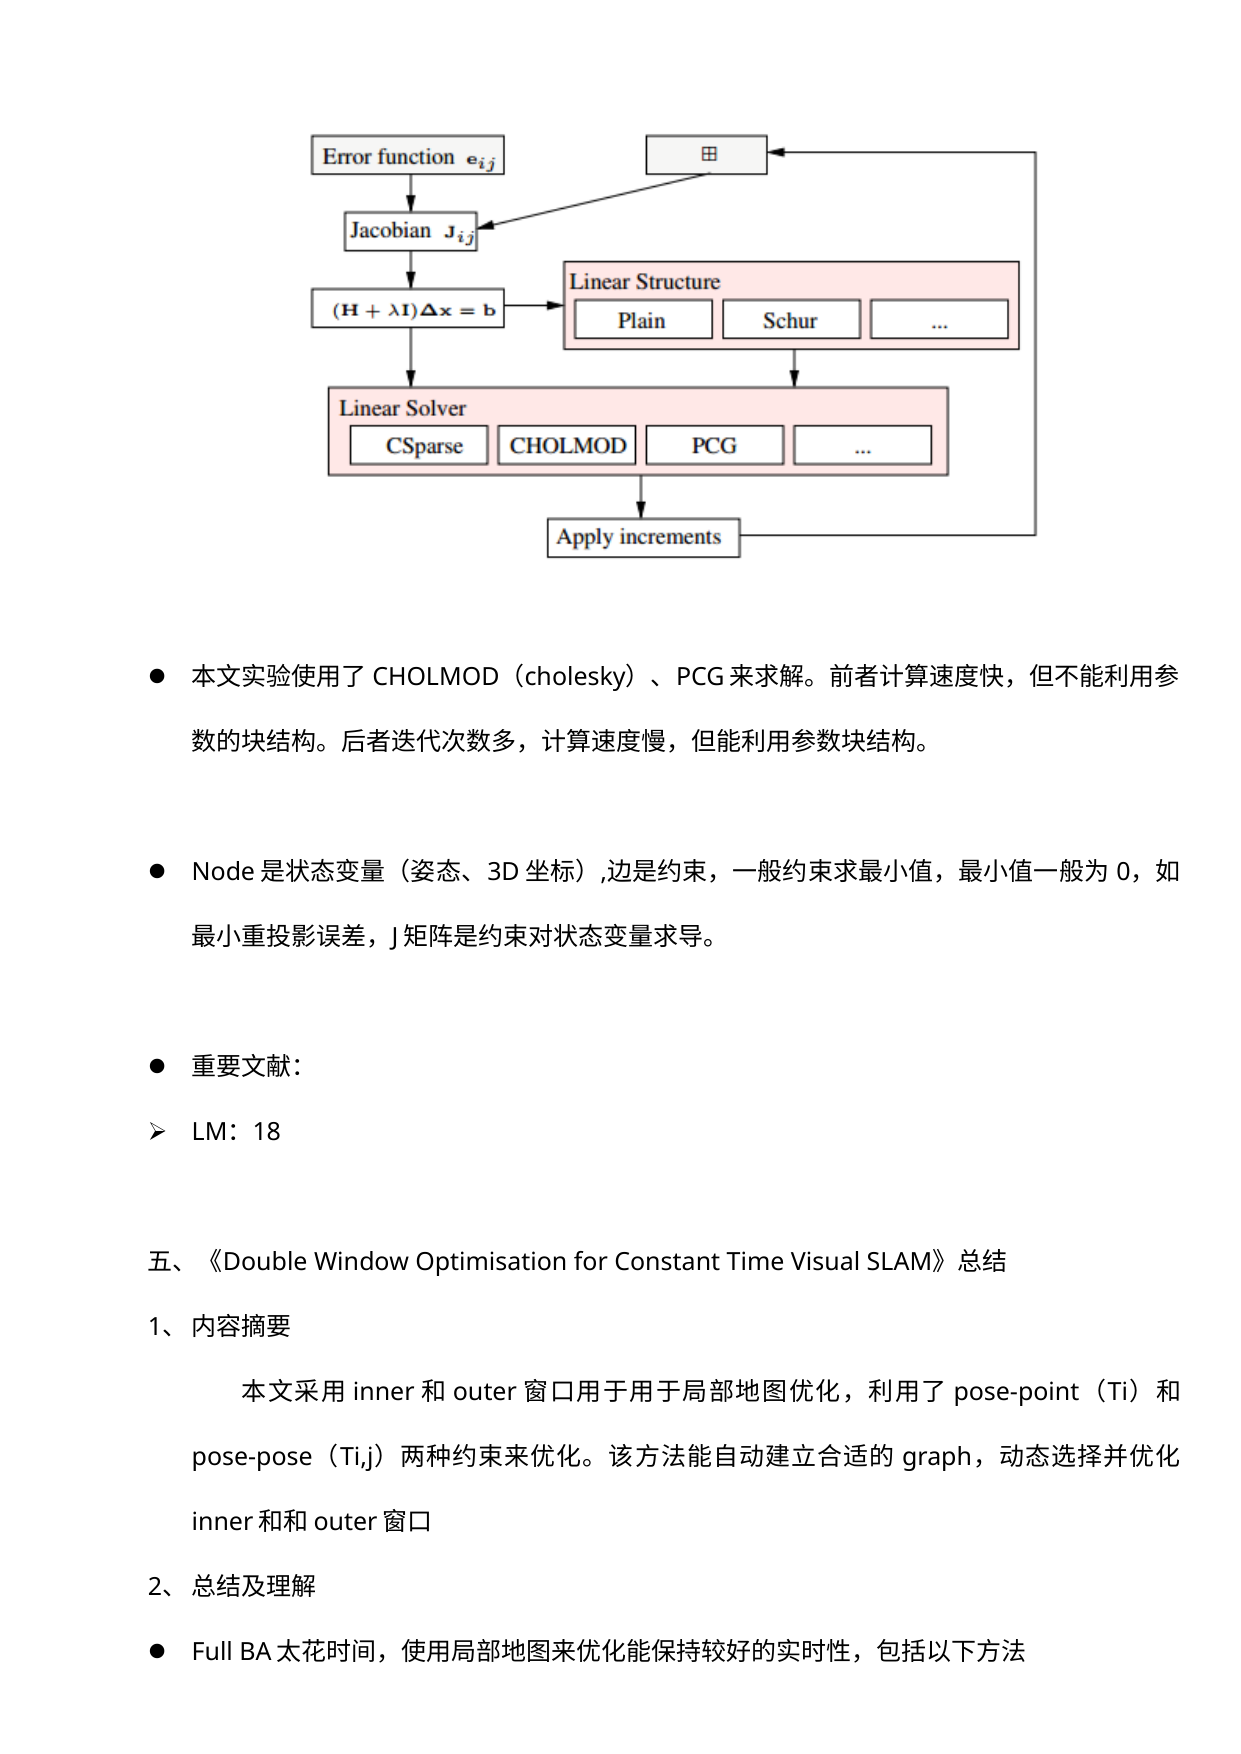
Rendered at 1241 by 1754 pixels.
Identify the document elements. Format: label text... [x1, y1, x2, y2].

list 本文采用inner和outer窗口用于用于局部地图优化，利用了pose-point（Ti）和pose-pose（Ti,j）两种约束来优化。该方法能自动建立合适的graph，动态选择并优化inner和和outer窗口 [191, 1357, 1181, 1552]
list Node是状态变量（姿态、3D坐标）,边是约束，一般约束求最小值，最小值一般为0，如最小重投影误差，J矩阵是约束对状态变量求导。 [148, 837, 1181, 967]
list 《Double Window Optimisation for Constant Time Visual SLAM》总结 [148, 1227, 1181, 1292]
list LM：18 [148, 1097, 1181, 1162]
list 重要文献： [148, 1032, 1181, 1097]
list 总结及理解 [148, 1552, 1181, 1617]
picture [300, 122, 1067, 566]
list 本文实验使用了CHOLMOD（cholesky）、PCG来求解。前者计算速度快，但不能利用参数的块结构。后者迭代次数多，计算速度慢，但能利用参数块结构。 [148, 642, 1181, 772]
list 内容摘要 [148, 1292, 1181, 1357]
list Full BA太花时间，使用局部地图来优化能保持较好的实时性，包括以下方法 [148, 1617, 1181, 1682]
